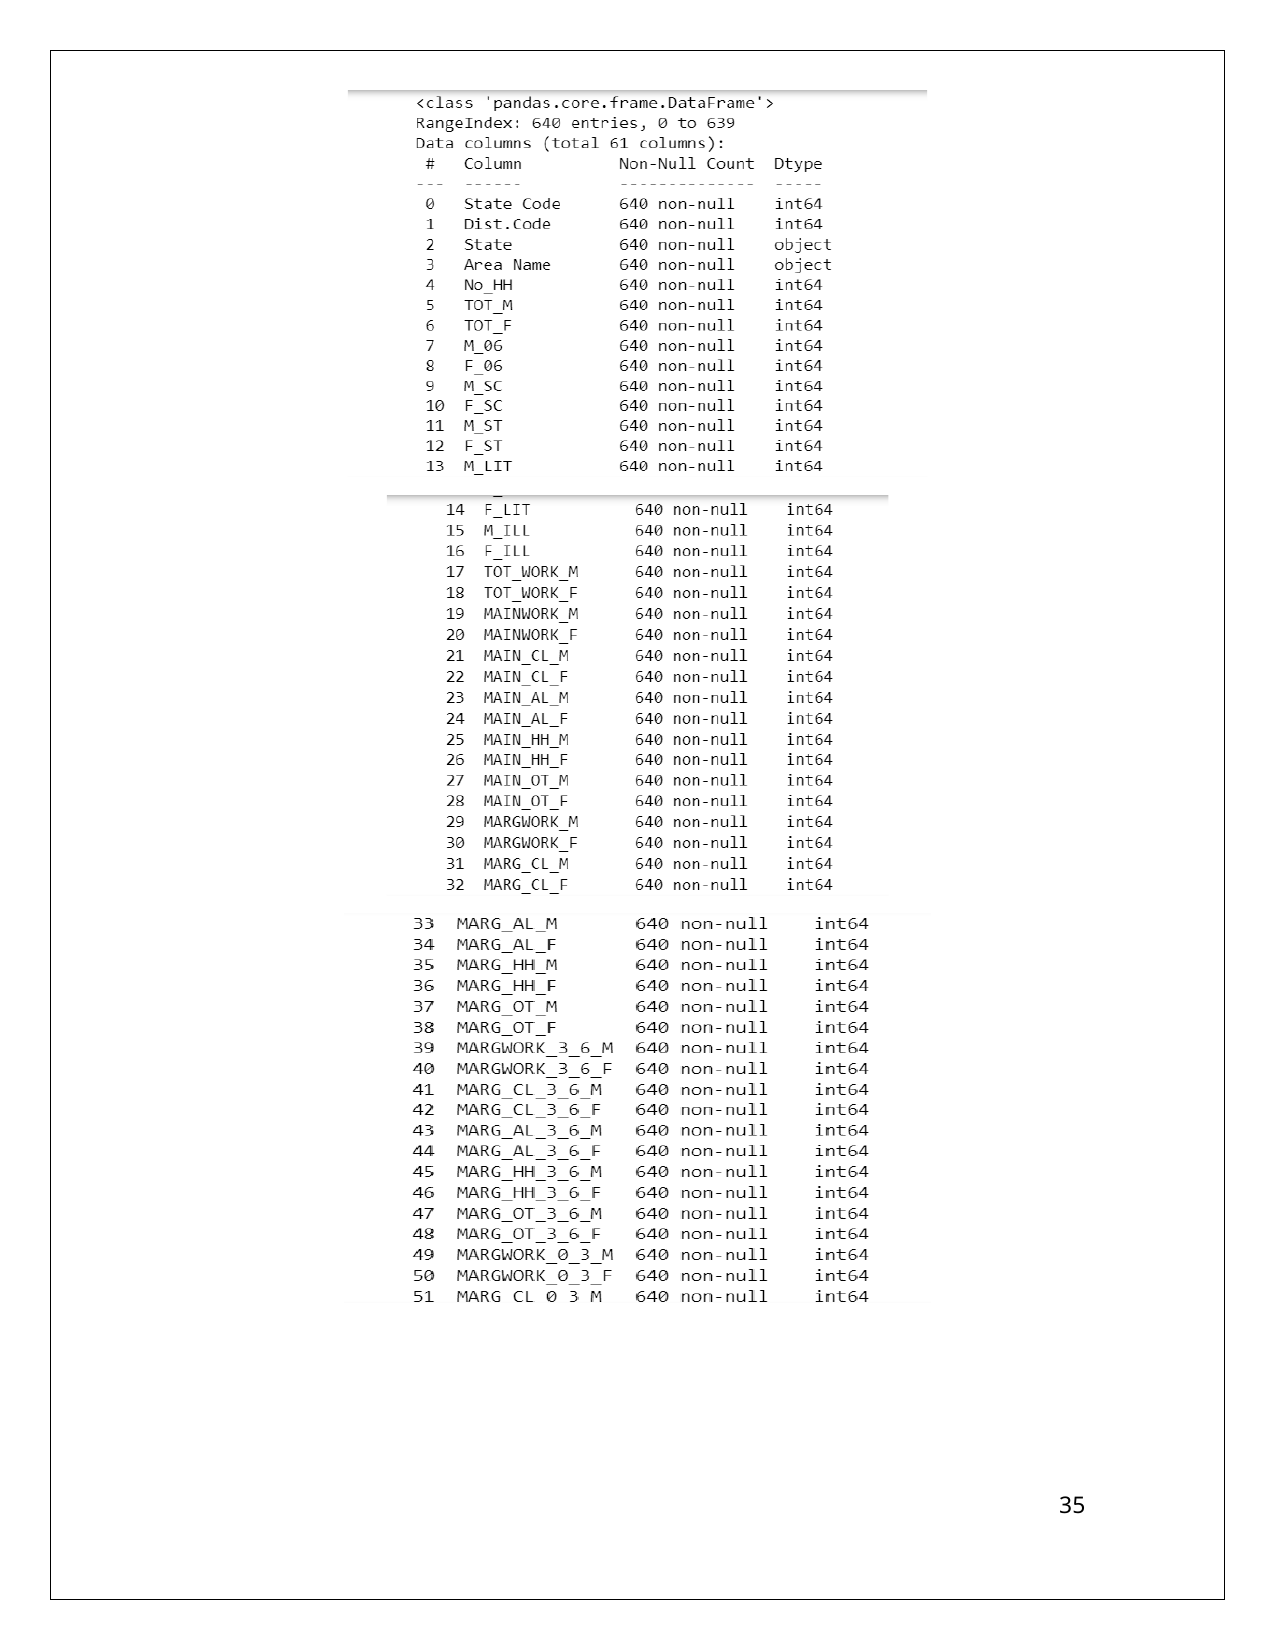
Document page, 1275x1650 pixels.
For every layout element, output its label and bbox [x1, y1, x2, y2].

picture [386, 495, 889, 896]
picture [344, 913, 931, 1303]
picture [347, 90, 928, 477]
